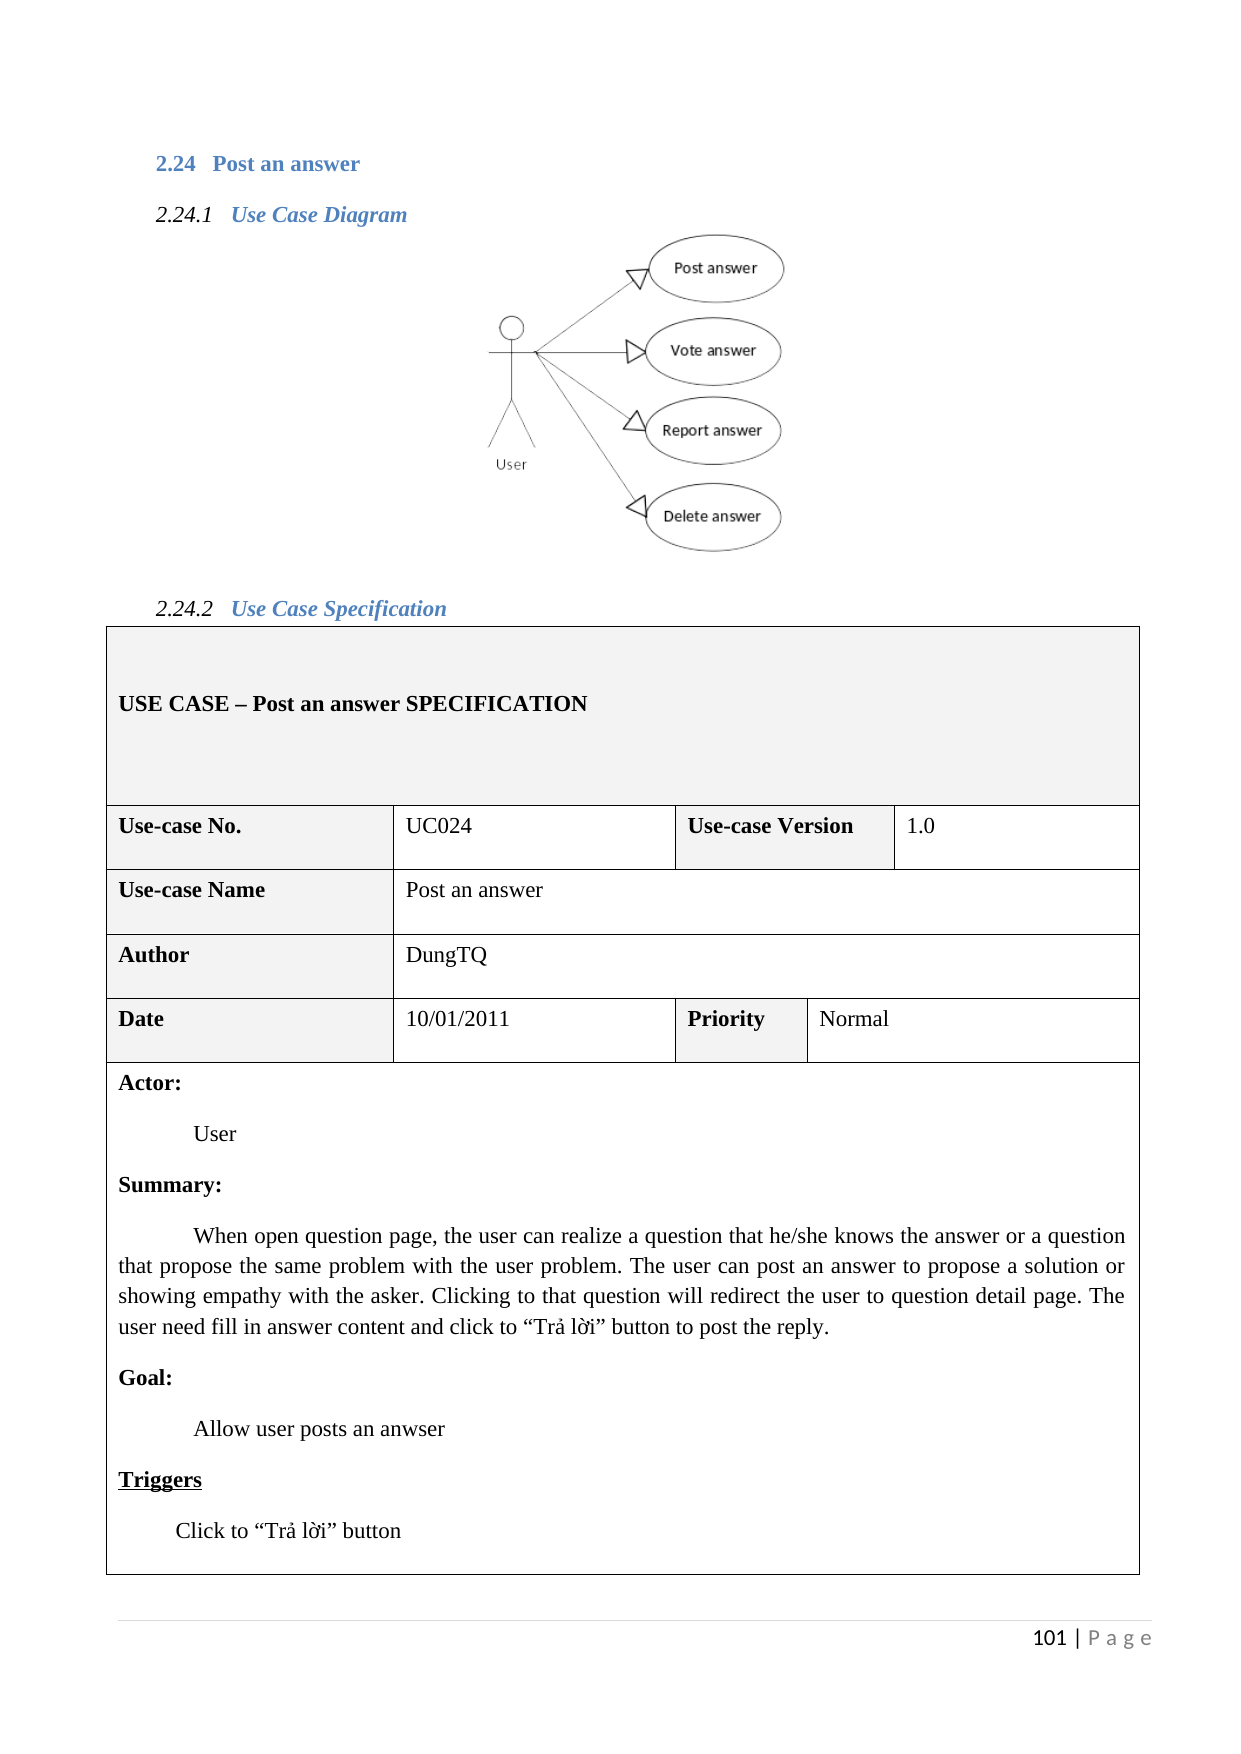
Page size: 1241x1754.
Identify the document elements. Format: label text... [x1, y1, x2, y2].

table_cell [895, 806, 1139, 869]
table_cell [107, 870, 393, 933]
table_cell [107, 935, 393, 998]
subtitle Use Case Diagram [156, 201, 1152, 227]
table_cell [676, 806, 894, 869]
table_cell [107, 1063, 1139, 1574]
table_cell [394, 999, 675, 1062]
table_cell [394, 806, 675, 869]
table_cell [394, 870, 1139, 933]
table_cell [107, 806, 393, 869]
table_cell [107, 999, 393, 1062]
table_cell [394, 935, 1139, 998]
subtitle Use Case Specification [156, 595, 1152, 622]
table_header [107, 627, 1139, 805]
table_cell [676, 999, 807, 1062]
subtitle Post an answer [156, 150, 1152, 176]
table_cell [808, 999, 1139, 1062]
